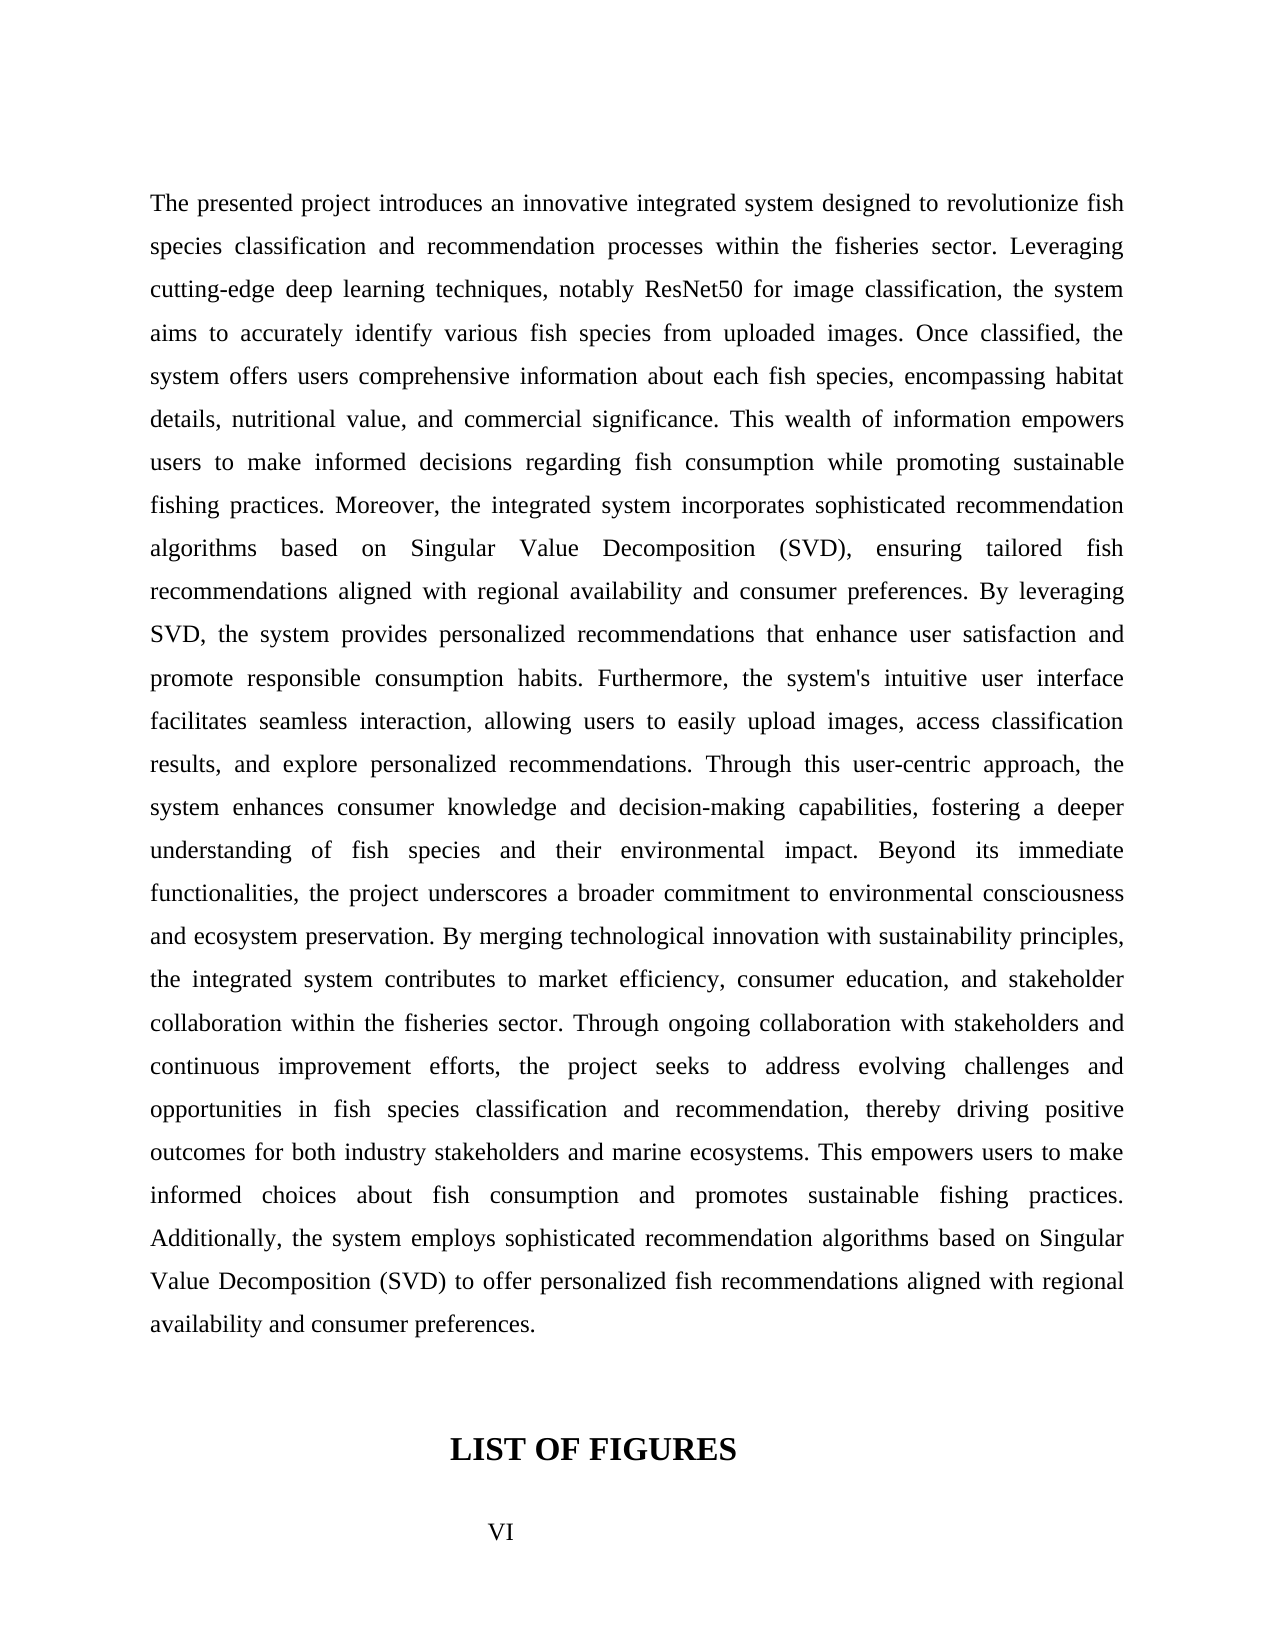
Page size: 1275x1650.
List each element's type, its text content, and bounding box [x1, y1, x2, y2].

text LIST OF FIGURES [375, 1429, 1125, 1467]
text The presented project introduces an innovative integrated system designed to revolutionize fish species classification and recommendation processes within the fisheries sector. Leveraging cutting-edge deep learning techniques, notably ResNet50 for image classification, the system aims to accurately identify various fish species from uploaded images. Once classified, the system offers users comprehensive information about each fish species, encompassing habitat details, nutritional value, and commercial significance. This wealth of information empowers users to make informed decisions regarding fish consumption while promoting sustainable fishing practices. Moreover, the integrated system incorporates sophisticated recommendation algorithms based on Singular Value Decomposition (SVD), ensuring tailored fish recommendations aligned with regional availability and consumer preferences. By leveraging SVD, the system provides personalized recommendations that enhance user satisfaction and promote responsible consumption habits. Furthermore, the system's intuitive user interface facilitates seamless interaction, allowing users to easily upload images, access classification results, and explore personalized recommendations. Through this user-centric approach, the system enhances consumer knowledge and decision-making capabilities, fostering a deeper understanding of fish species and their environmental impact. Beyond its immediate functionalities, the project underscores a broader commitment to environmental consciousness and ecosystem preservation. By merging technological innovation with sustainability principles, the integrated system contributes to market efficiency, consumer education, and stakeholder collaboration within the fisheries sector. Through ongoing collaboration with stakeholders and continuous improvement efforts, the project seeks to address evolving challenges and opportunities in fish species classification and recommendation, thereby driving positive outcomes for both industry stakeholders and marine ecosystems. This empowers users to make informed choices about fish consumption and promotes sustainable fishing practices. Additionally, the system employs sophisticated recommendation algorithms based on Singular Value Decomposition (SVD) to offer personalized fish recommendations aligned with regional availability and consumer preferences. [150, 188, 1125, 1338]
